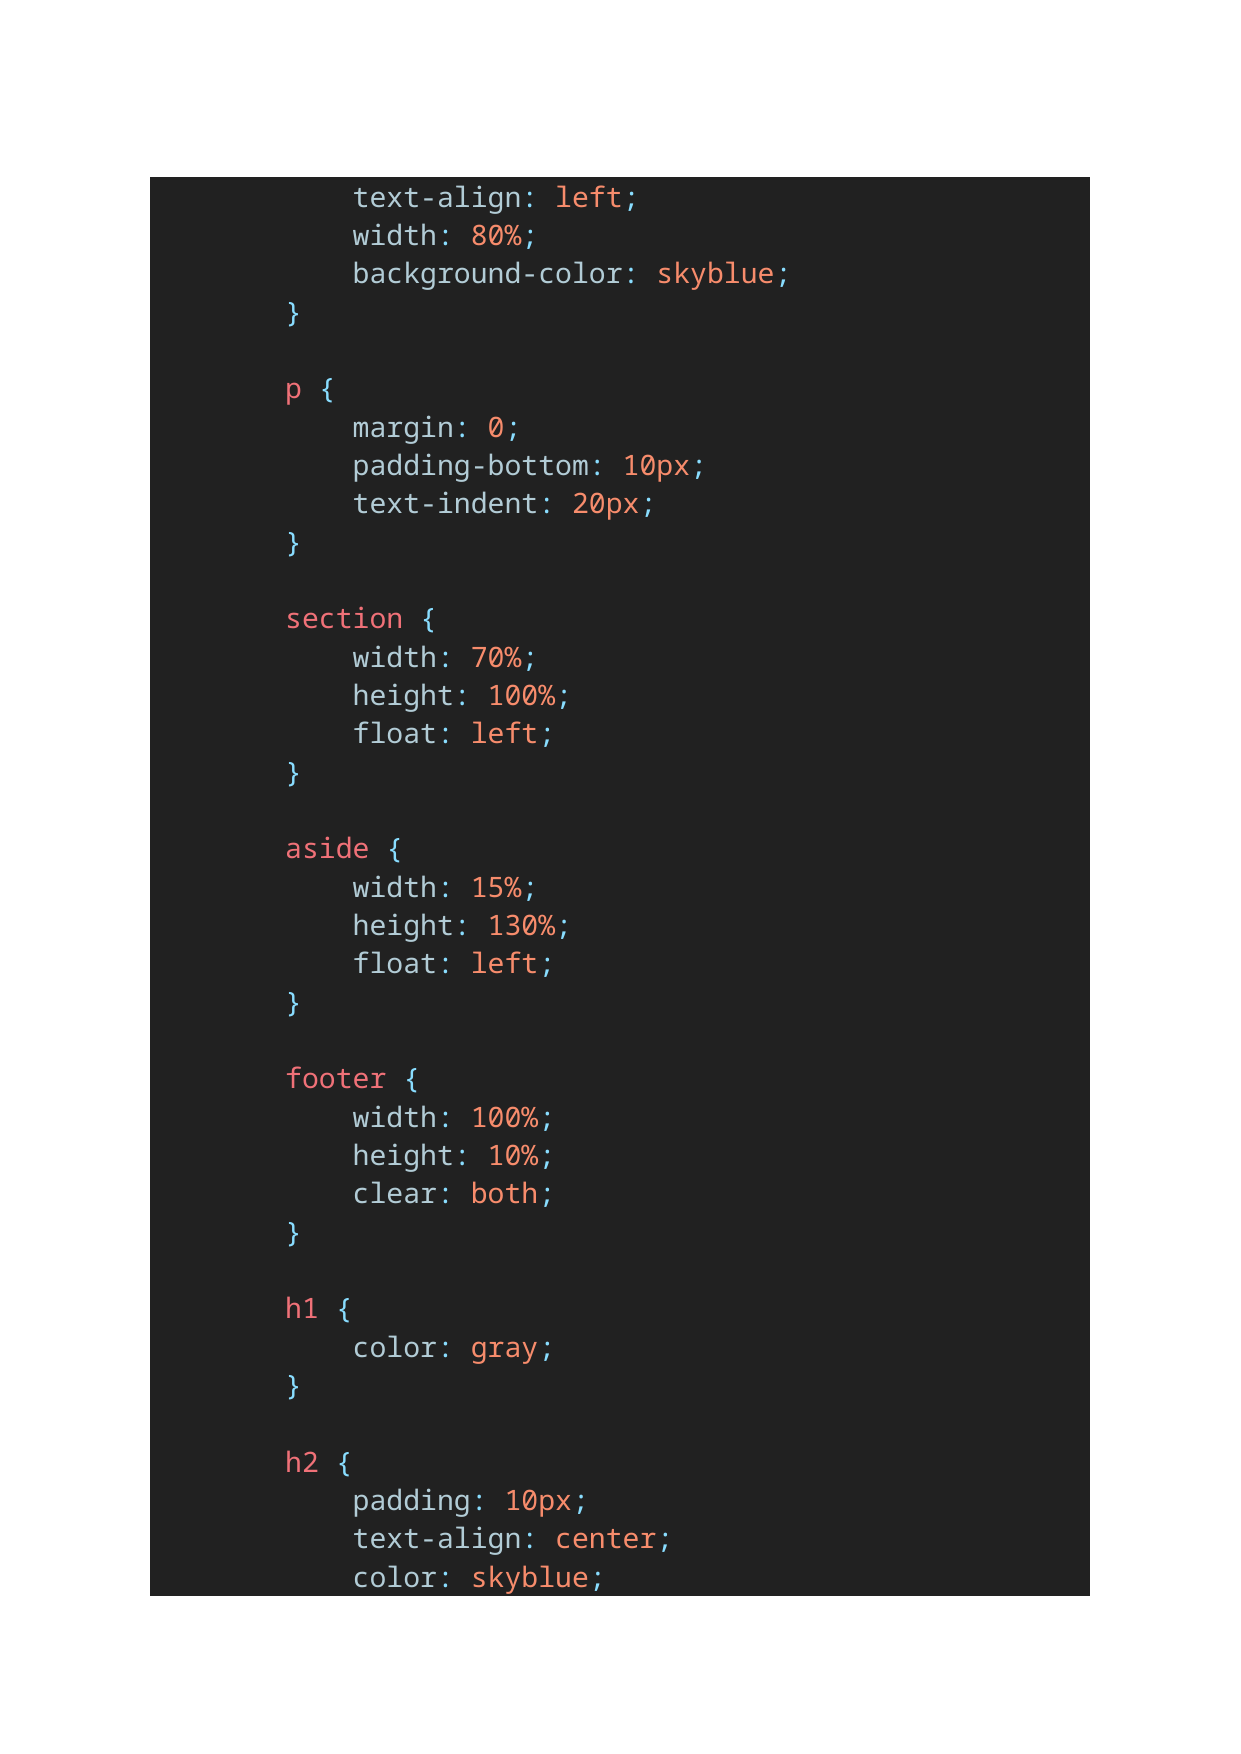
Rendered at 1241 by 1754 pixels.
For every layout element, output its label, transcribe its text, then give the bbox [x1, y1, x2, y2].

text float: left; [150, 714, 1090, 752]
text padding-bottom: 10px; [150, 446, 1090, 484]
text width: 100%; [150, 1097, 1090, 1136]
text h1 { [150, 1289, 1090, 1327]
text text-align: center; [150, 1519, 1090, 1557]
text width: 15%; [150, 867, 1090, 906]
text width: 70%; [150, 637, 1090, 676]
text height: 10%; [150, 1136, 1090, 1174]
text section { [150, 599, 1090, 637]
text padding: 10px; [150, 1481, 1090, 1519]
text } [150, 982, 1090, 1021]
text footer { [150, 1059, 1090, 1097]
text width: 80%; [150, 216, 1090, 254]
text height: 100%; [150, 676, 1090, 714]
text } [150, 292, 1090, 331]
text p { [150, 369, 1090, 407]
text color: skyblue; [150, 1557, 1090, 1596]
text } [150, 1212, 1090, 1251]
text height: 130%; [150, 906, 1090, 944]
text background-color: skyblue; [150, 254, 1090, 292]
text margin: 0; [150, 407, 1090, 446]
text clear: both; [150, 1174, 1090, 1212]
text text-indent: 20px; [150, 484, 1090, 522]
text float: left; [150, 944, 1090, 982]
text text-align: left; [150, 177, 1090, 216]
text color: gray; [150, 1327, 1090, 1366]
text aside { [150, 829, 1090, 867]
text } [150, 1366, 1090, 1404]
text h2 { [150, 1442, 1090, 1481]
text } [150, 522, 1090, 561]
text } [150, 752, 1090, 791]
